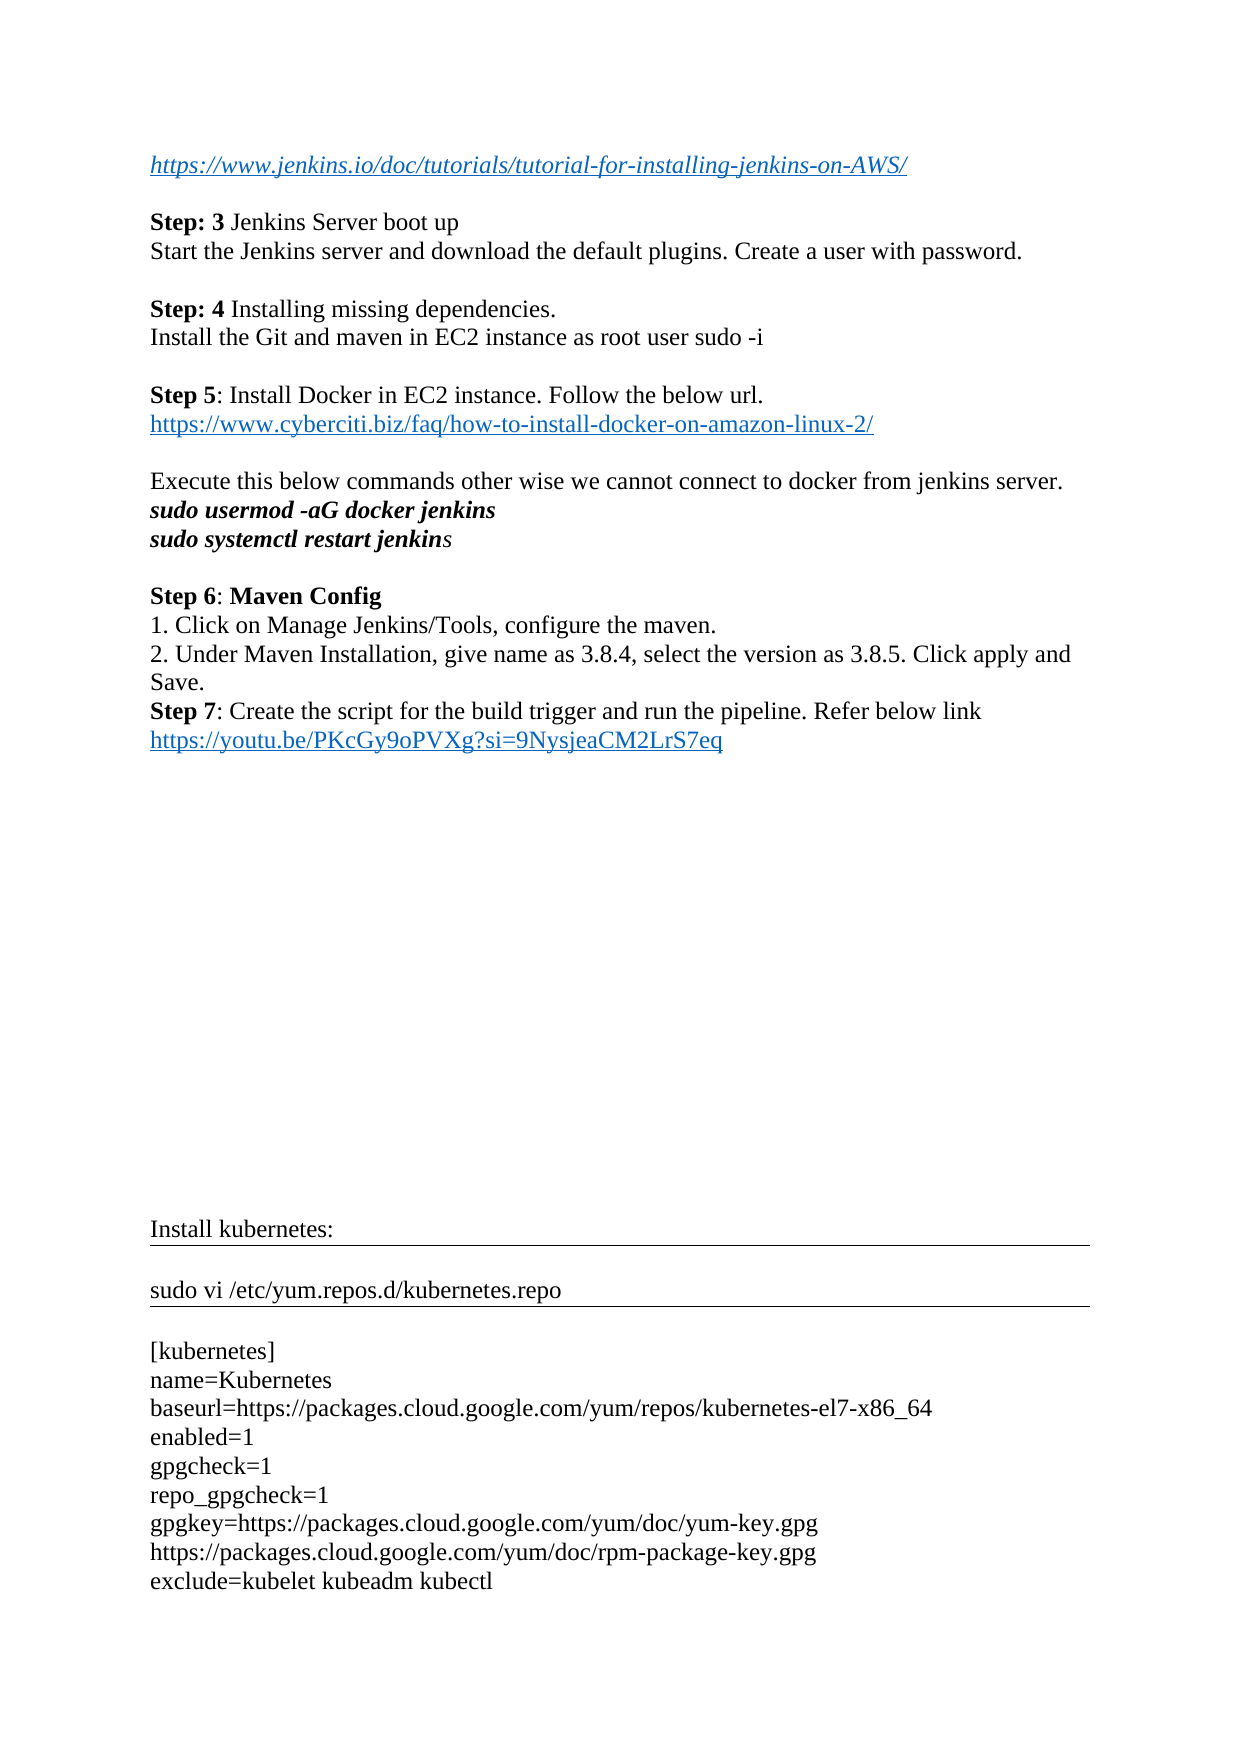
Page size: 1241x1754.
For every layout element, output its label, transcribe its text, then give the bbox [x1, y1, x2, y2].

text Step 5: Install Docker in EC2 instance. Follow the below url. [150, 380, 1090, 409]
text name=Kubernetes [150, 1365, 1090, 1393]
text https://youtu.be/PKcGy9oPVXg?si=9NysjeaCM2LrS7eq [150, 725, 1090, 754]
text gpgcheck=1 [150, 1451, 1090, 1480]
text Start the Jenkins server and download the default plugins. Create a user with password. [150, 236, 1090, 265]
text repo_gpgcheck=1 [150, 1480, 1090, 1508]
text enabled=1 [150, 1422, 1090, 1451]
text Step: 3 Jenkins Server boot up [150, 207, 1090, 236]
text 1. Click on Manage Jenkins/Tools, configure the maven. [150, 610, 1090, 639]
text Execute this below commands other wise we cannot connect to docker from jenkins server. [150, 466, 1090, 495]
text Step 7: Create the script for the build trigger and run the pipeline. Refer below link [150, 696, 1090, 725]
text gpgkey=https://packages.cloud.google.com/yum/doc/yum-key.gpg https://packages.cloud.google.com/yum/doc/rpm-package-key.gpg [150, 1508, 1090, 1566]
text exclude=kubelet kubeadm kubectl [150, 1566, 1090, 1595]
text sudo systemctl restart jenkins [150, 524, 1090, 552]
text Step: 4 Installing missing dependencies. [150, 294, 1090, 322]
text sudo usermod -aG docker jenkins [150, 495, 1090, 524]
text baseurl=https://packages.cloud.google.com/yum/repos/kubernetes-el7-x86_64 [150, 1393, 1090, 1422]
text 2. Under Maven Installation, give name as 3.8.4, select the version as 3.8.5. Click apply and Save. [150, 639, 1090, 696]
text [kubernetes] [150, 1336, 1090, 1365]
text Install kubernetes: [150, 1214, 1090, 1245]
text Step 6: Maven Config [150, 581, 1090, 610]
text https://www.cyberciti.biz/faq/how-to-install-docker-on-amazon-linux-2/ [150, 409, 1090, 437]
text Install the Git and maven in EC2 instance as root user sudo -i [150, 322, 1090, 351]
text https://www.jenkins.io/doc/tutorials/tutorial-for-installing-jenkins-on-AWS/ [150, 150, 1090, 179]
text sudo vi /etc/yum.repos.d/kubernetes.repo [150, 1275, 1090, 1306]
